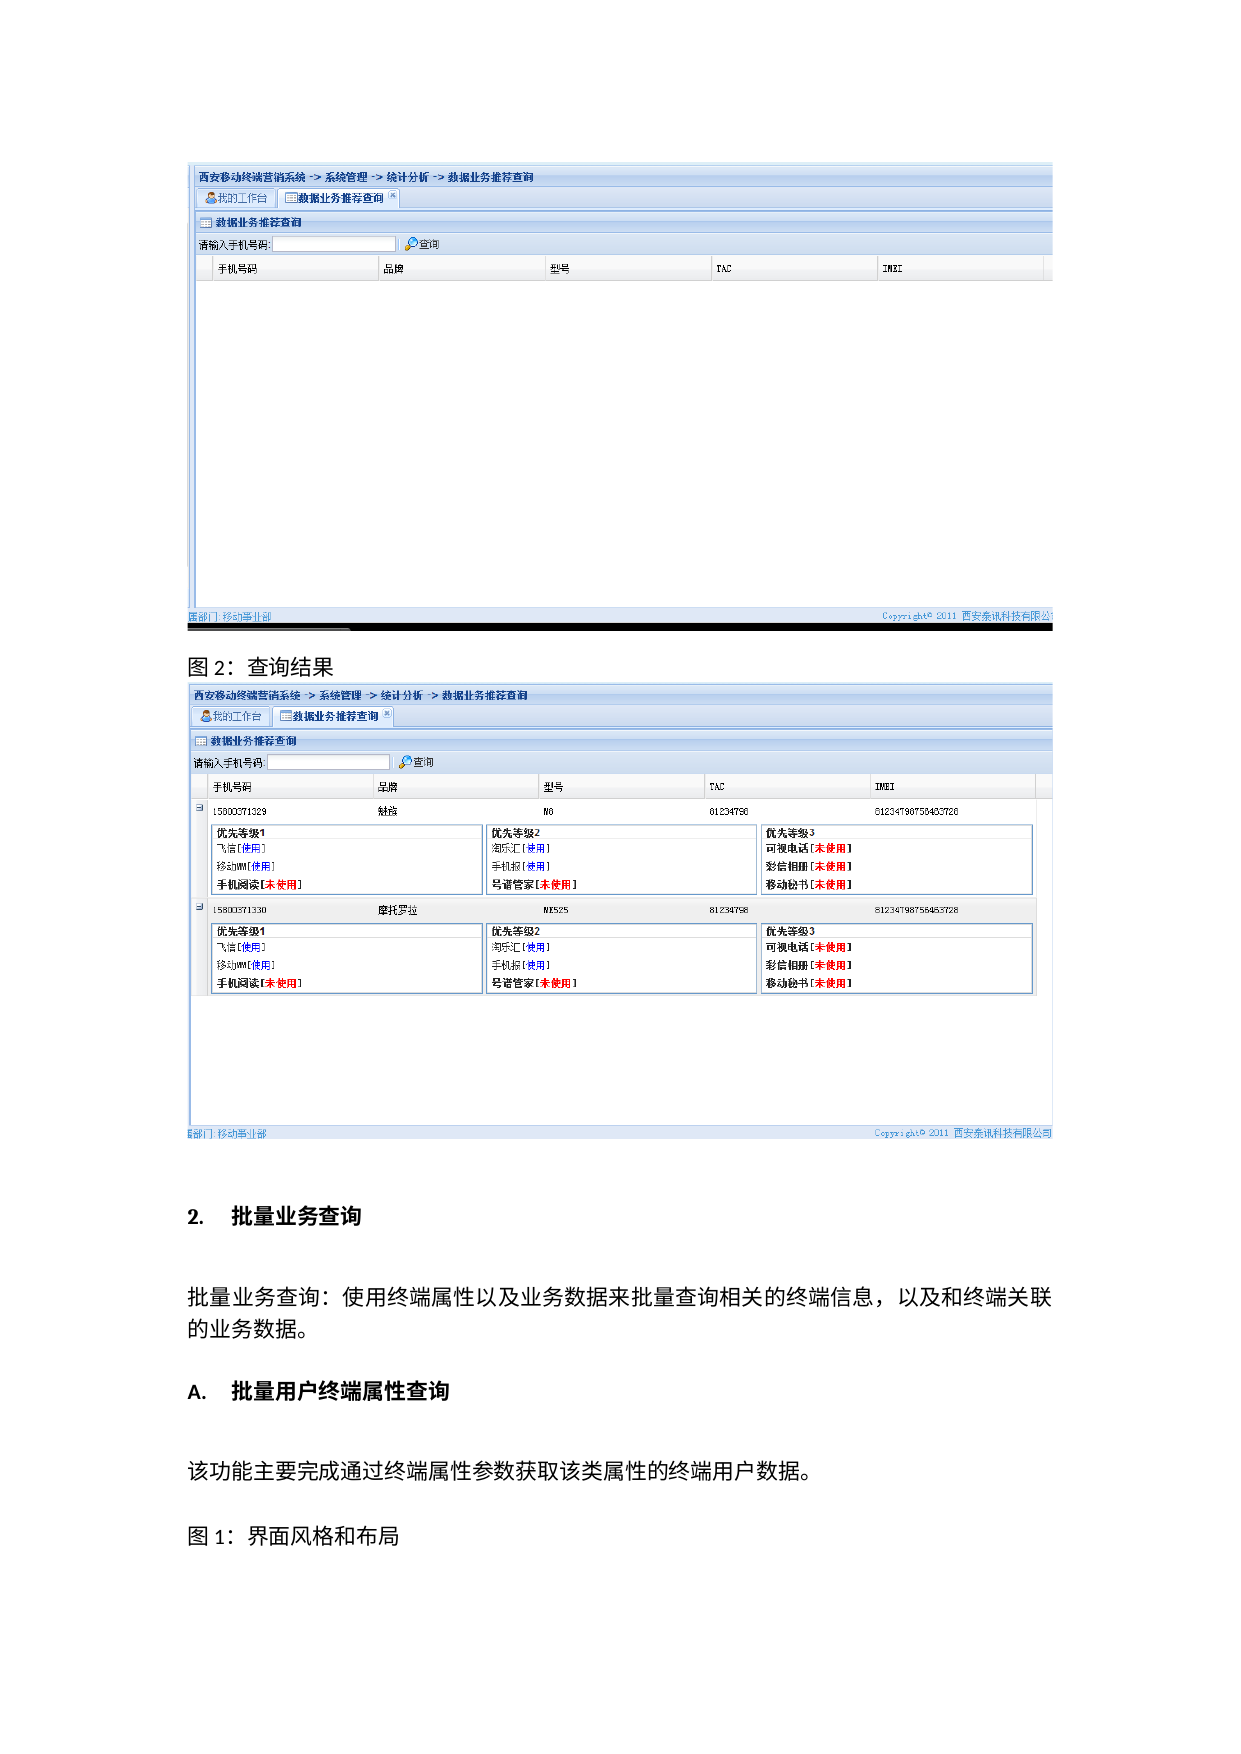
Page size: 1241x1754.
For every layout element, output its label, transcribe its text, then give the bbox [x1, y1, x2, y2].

subtitle 批量业务查询 [187, 1199, 1053, 1231]
text 批量业务查询：使用终端属性以及业务数据来批量查询相关的终端信息，以及和终端关联的业务数据。 [187, 1279, 1053, 1344]
picture [187, 162, 1053, 631]
text 该功能主要完成通过终端属性参数获取该类属性的终端用户数据。 [187, 1454, 1053, 1486]
subtitle 批量用户终端属性查询 [187, 1373, 1053, 1406]
picture [187, 682, 1053, 1139]
text 图1：界面风格和布局 [187, 1519, 1053, 1551]
text 图2：查询结果 [187, 649, 1053, 682]
